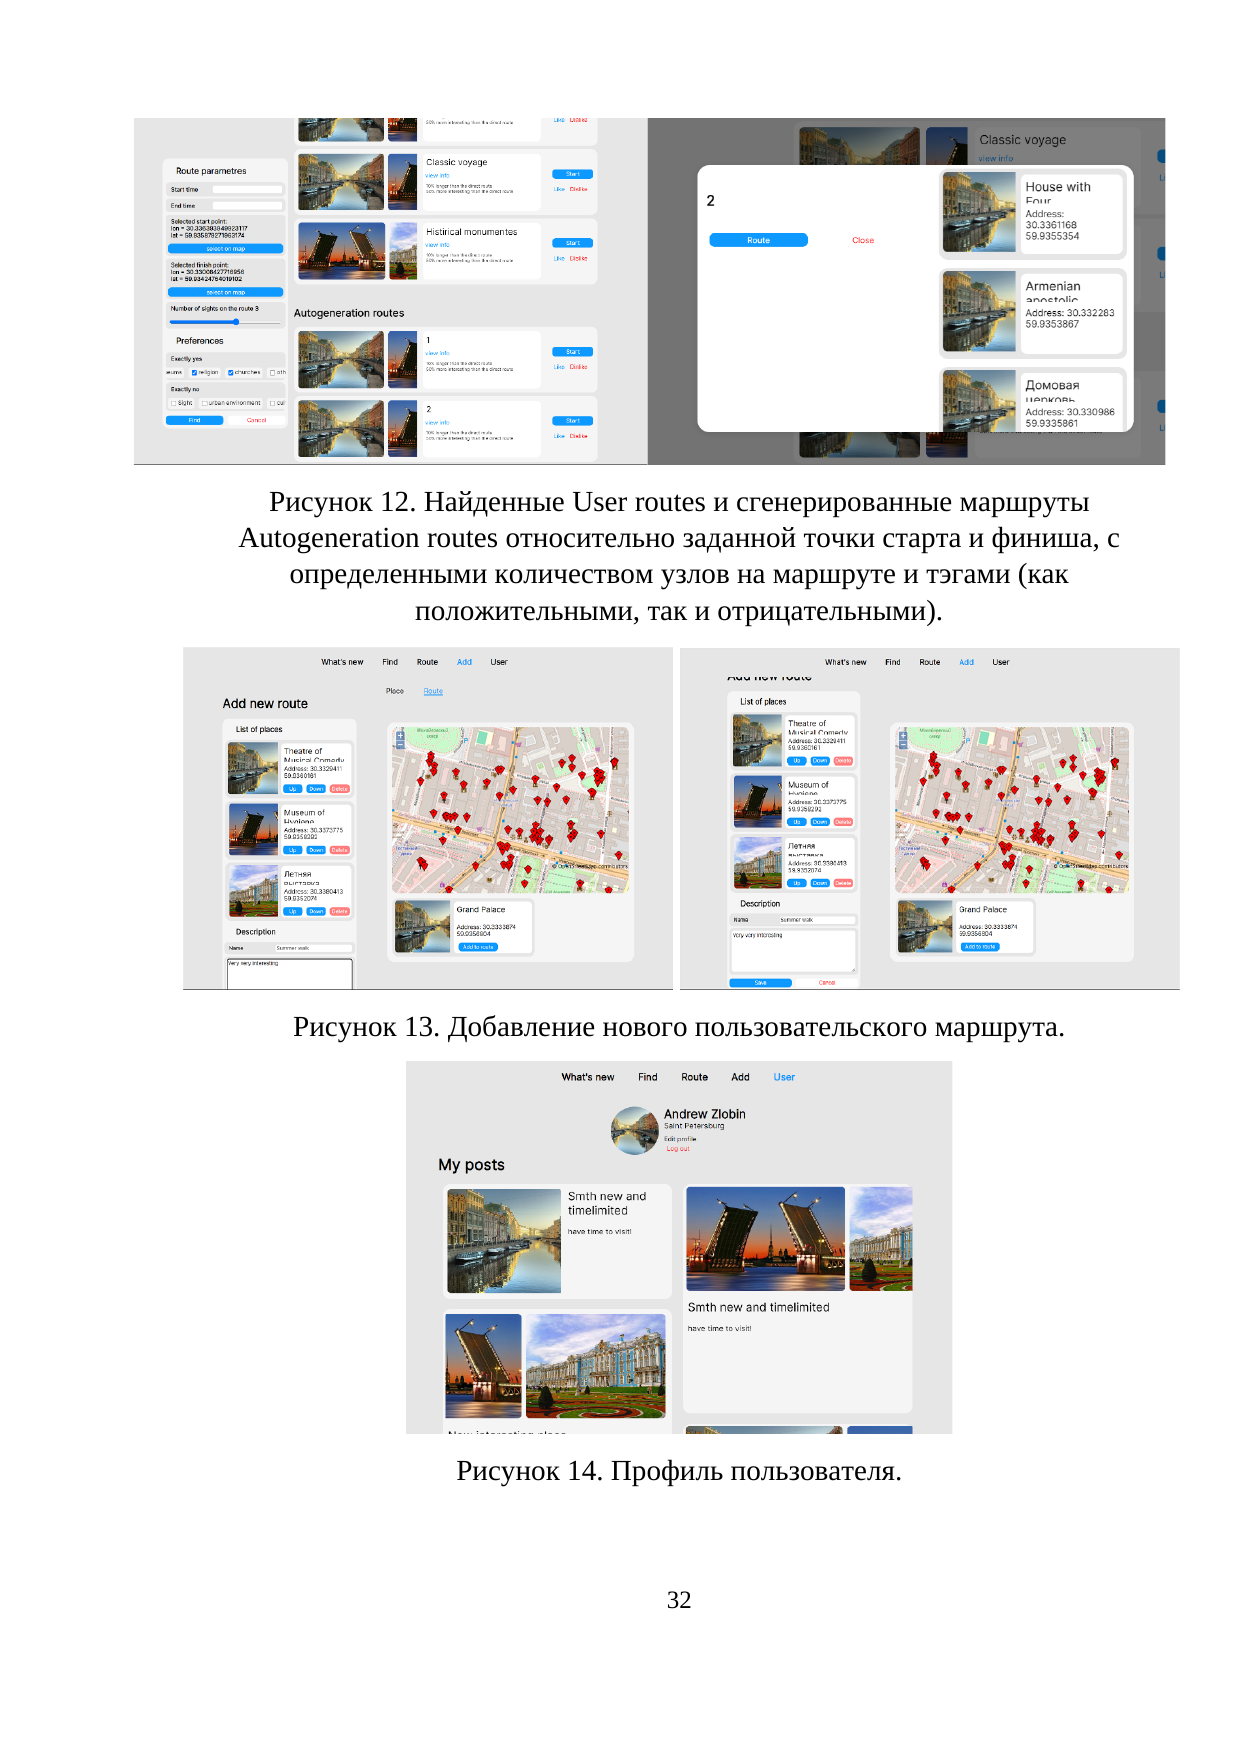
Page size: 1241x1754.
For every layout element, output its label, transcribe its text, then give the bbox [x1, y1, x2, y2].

text Рисунок 12. Найденные User routes и сгенерированные маршруты Autogeneration routes относительно заданной точки старта и финиша, с определенными количеством узлов на маршруте и тэгами (как положительными, так и отрицательными). [177, 484, 1181, 626]
picture [406, 1061, 953, 1434]
picture [177, 645, 1185, 990]
text Рисунок 13. Добавление нового пользовательского маршрута. [177, 1009, 1181, 1042]
picture [133, 118, 1166, 465]
text Рисунок 14. Профиль пользователя. [177, 1453, 1181, 1486]
